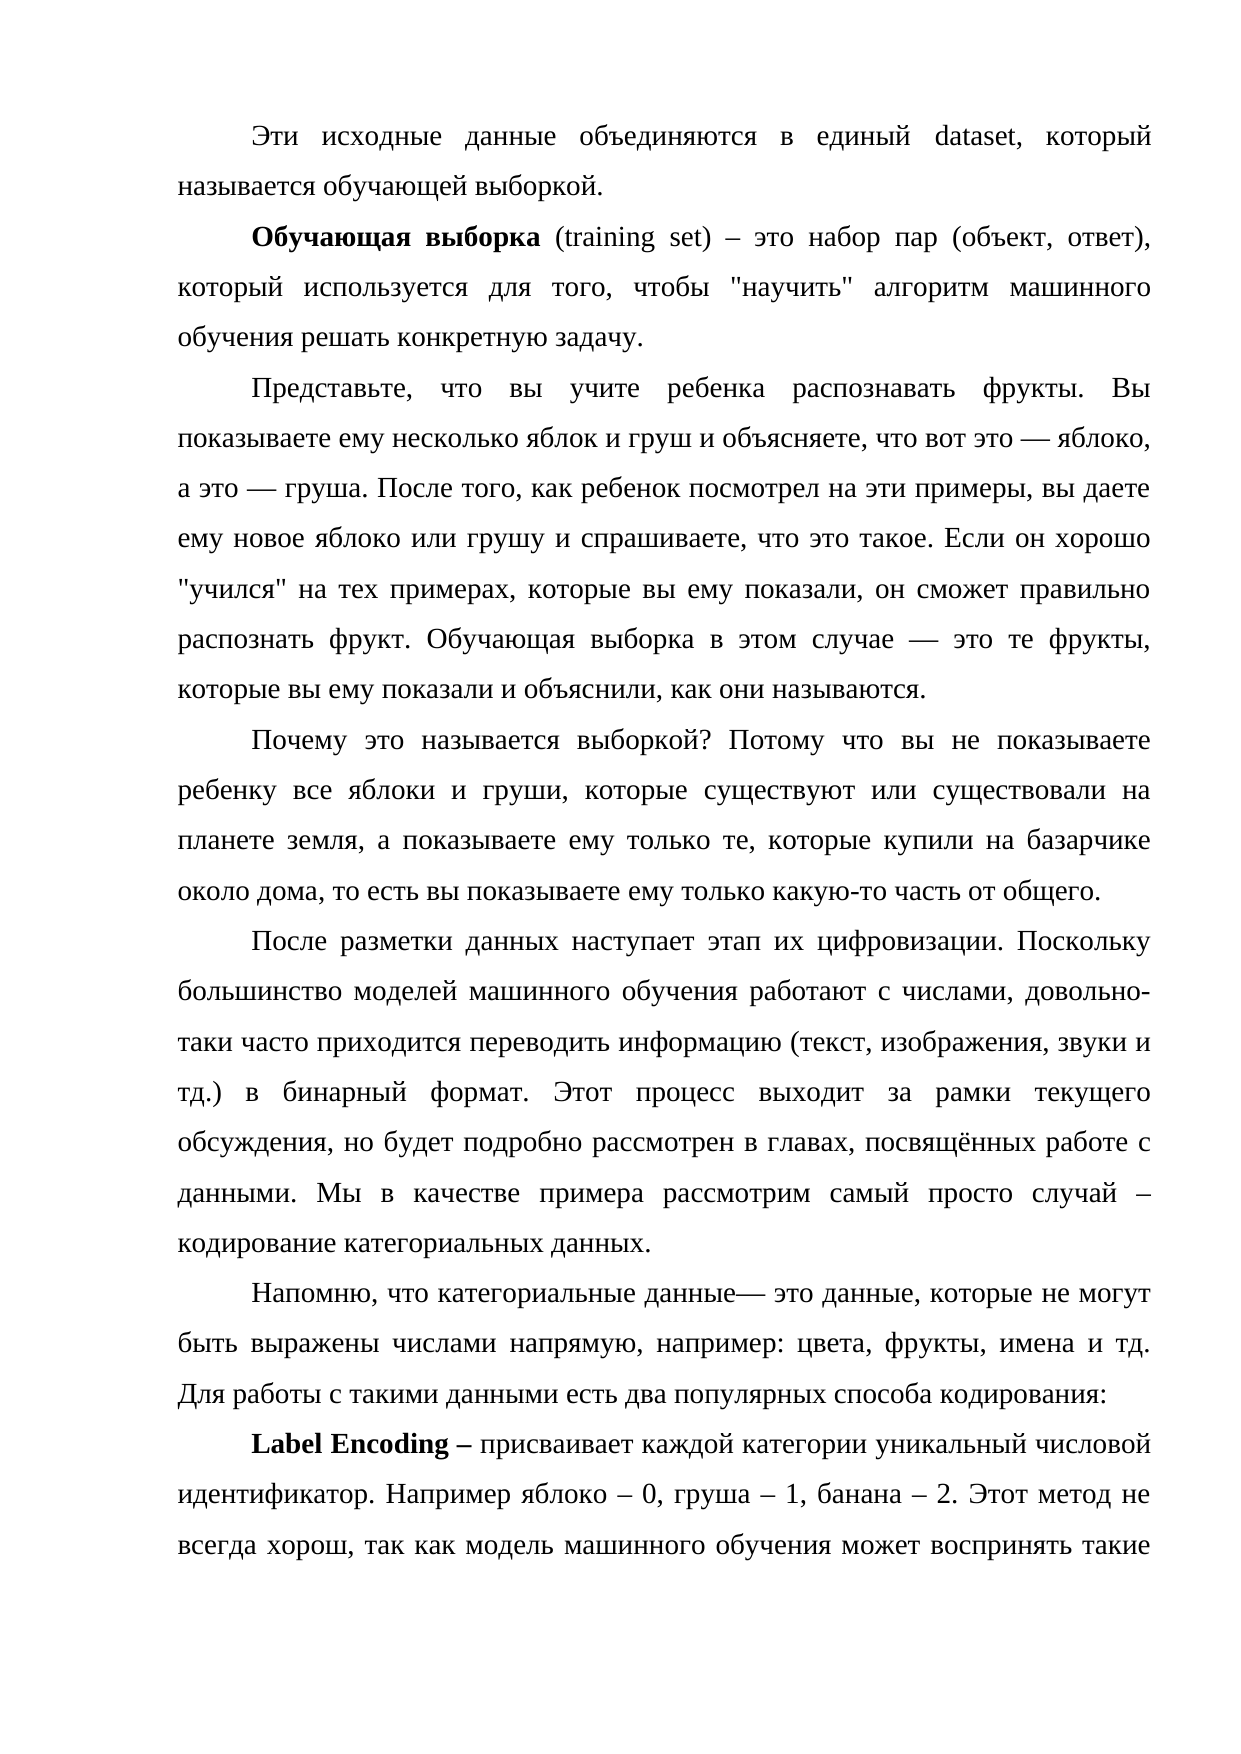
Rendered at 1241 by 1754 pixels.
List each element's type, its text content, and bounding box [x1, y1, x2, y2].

text Label Encoding – присваивает каждой категории уникальный числовой идентификатор. Например яблоко – 0, груша – 1, банана – 2. Этот метод не всегда хорош, так как модель машинного обучения может воспринять такие числовые коды как упорядоченные значения, то есть предположить, что одна категория «больше» или «меньше» другой. [177, 1175, 1152, 1409]
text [177, 1426, 1152, 1611]
text После разметки данных наступает этап их цифровизации. Поскольку большинство моделей машинного обучения работают с числами, довольно-таки часто приходится переводить информацию (текст, изображения, звуки и тд.) в бинарный формат. Этот процесс выходит за рамки текущего обсуждения, но будет подробно рассмотрен в главах, посвящённых работе с данными. Мы в качестве примера рассмотрим самый просто случай –кодирование категориальных данных. [177, 672, 1152, 1007]
text Представьте, что вы учите ребенка распознавать фрукты. Вы показываете ему несколько яблок и груш и объясняете, что вот это — яблоко, а это — груша. После того, как ребенок посмотрел на эти примеры, вы даете ему новое яблоко или грушу и спрашиваете, что это такое. Если он хорошо "учился" на тех примерах, которые вы ему показали, он сможет правильно распознать фрукт. Обучающая выборка в этом случае — это те фрукты, которые вы ему показали и объяснили, как они называются. [177, 118, 1152, 453]
text Почему это называется выборкой? Потому что вы не показываете ребенку все яблоки и груши, которые существуют или существовали на планете земля, а показываете ему только те, которые купили на базарчике около дома, то есть вы показываете ему только какую-то часть от общего. [177, 470, 1152, 655]
text Напомню, что категориальные данные— это данные, которые не могут быть выражены числами напрямую, например: цвета, фрукты, имена и тд. Для работы с такими данными есть два популярных способа кодирования: [177, 1024, 1152, 1158]
